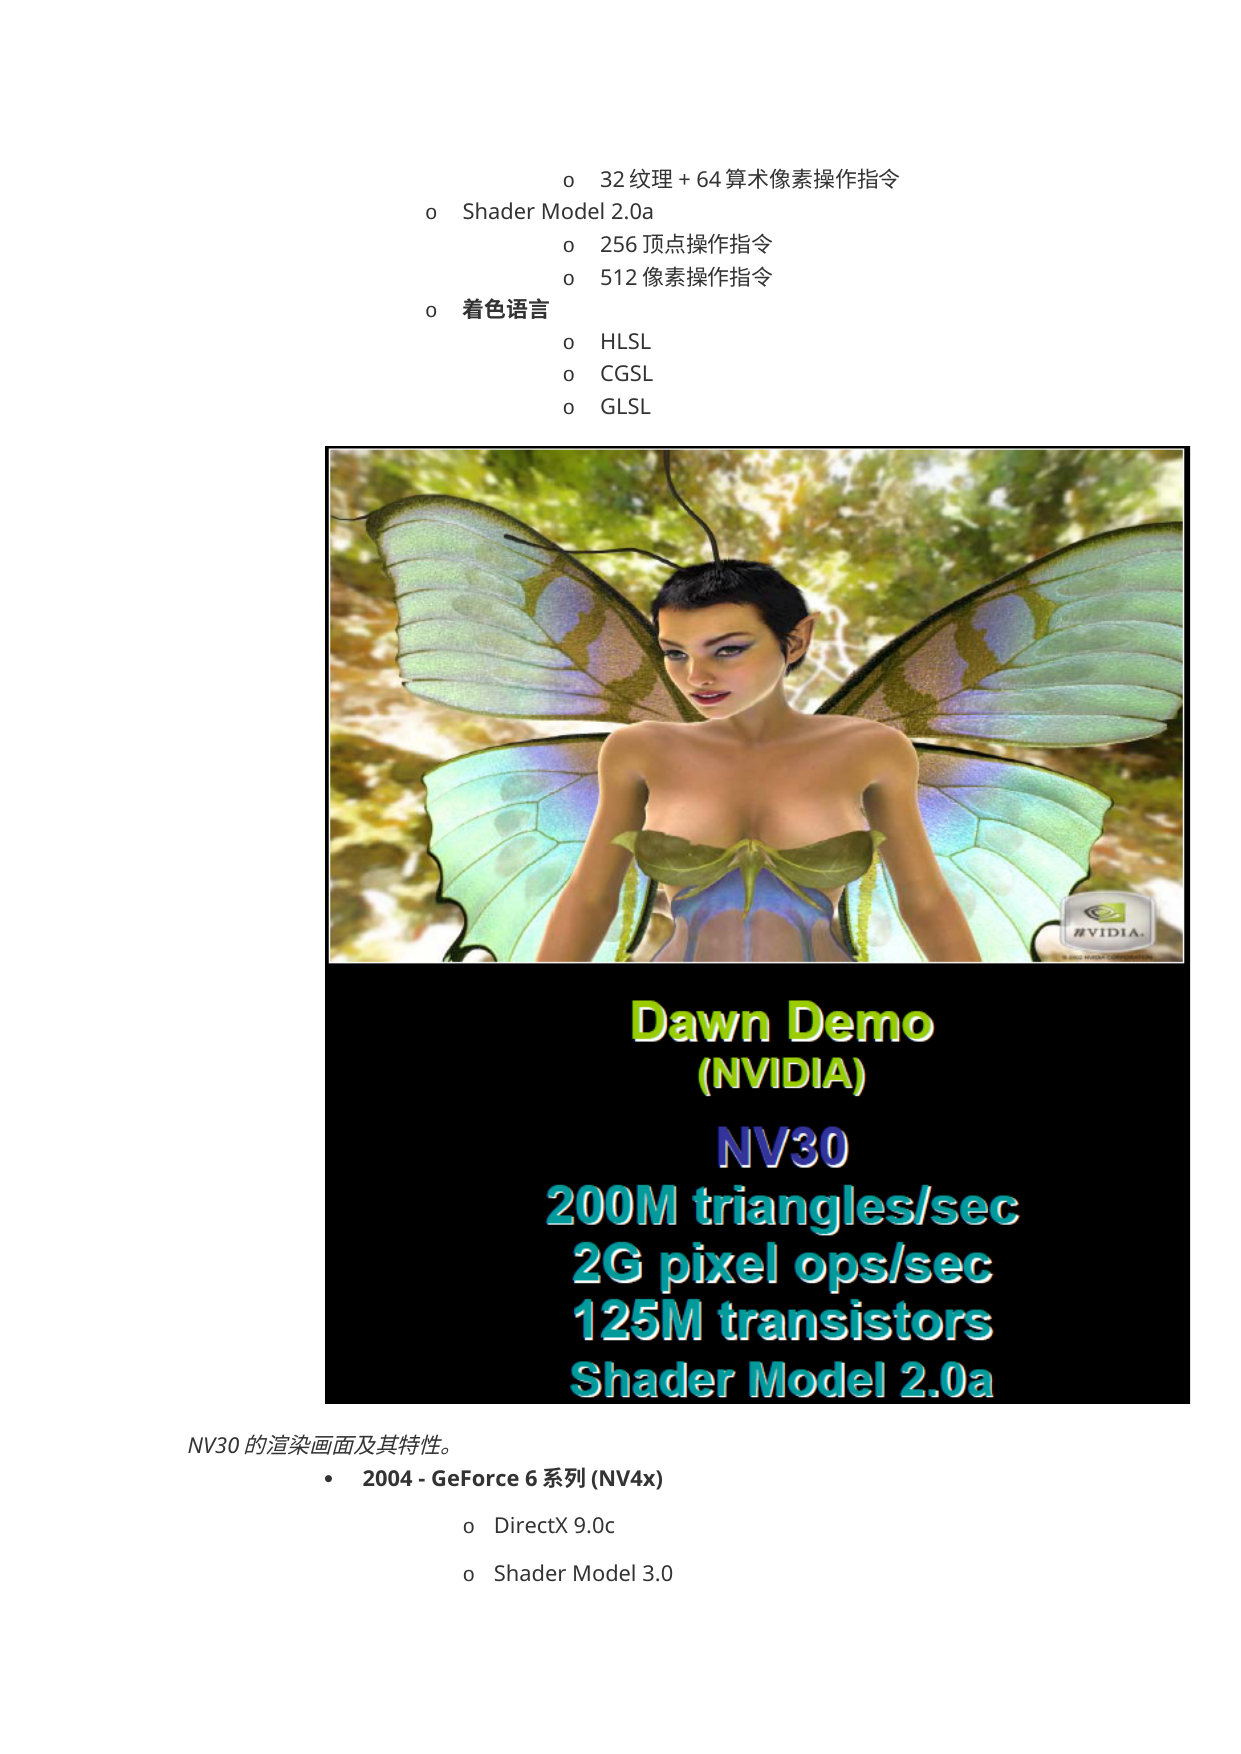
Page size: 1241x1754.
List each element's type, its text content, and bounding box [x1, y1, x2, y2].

list GLSL [562, 389, 1053, 422]
list 512像素操作指令 [562, 259, 1053, 292]
picture [325, 446, 1191, 1404]
list HLSL [562, 324, 1053, 357]
text NV30的渲染画面及其特性。 [187, 1428, 1053, 1461]
list DirectX 9.0c [462, 1509, 1053, 1541]
list 256顶点操作指令 [562, 227, 1053, 259]
list 着色语言 [425, 292, 1053, 324]
list 32纹理 + 64算术像素操作指令 [562, 162, 1053, 194]
list Shader Model 2.0a [425, 194, 1053, 227]
list CGSL [562, 357, 1053, 389]
list Shader Model 3.0 [462, 1557, 1053, 1589]
list 2004 - GeForce 6系列 (NV4x) [325, 1461, 1053, 1493]
